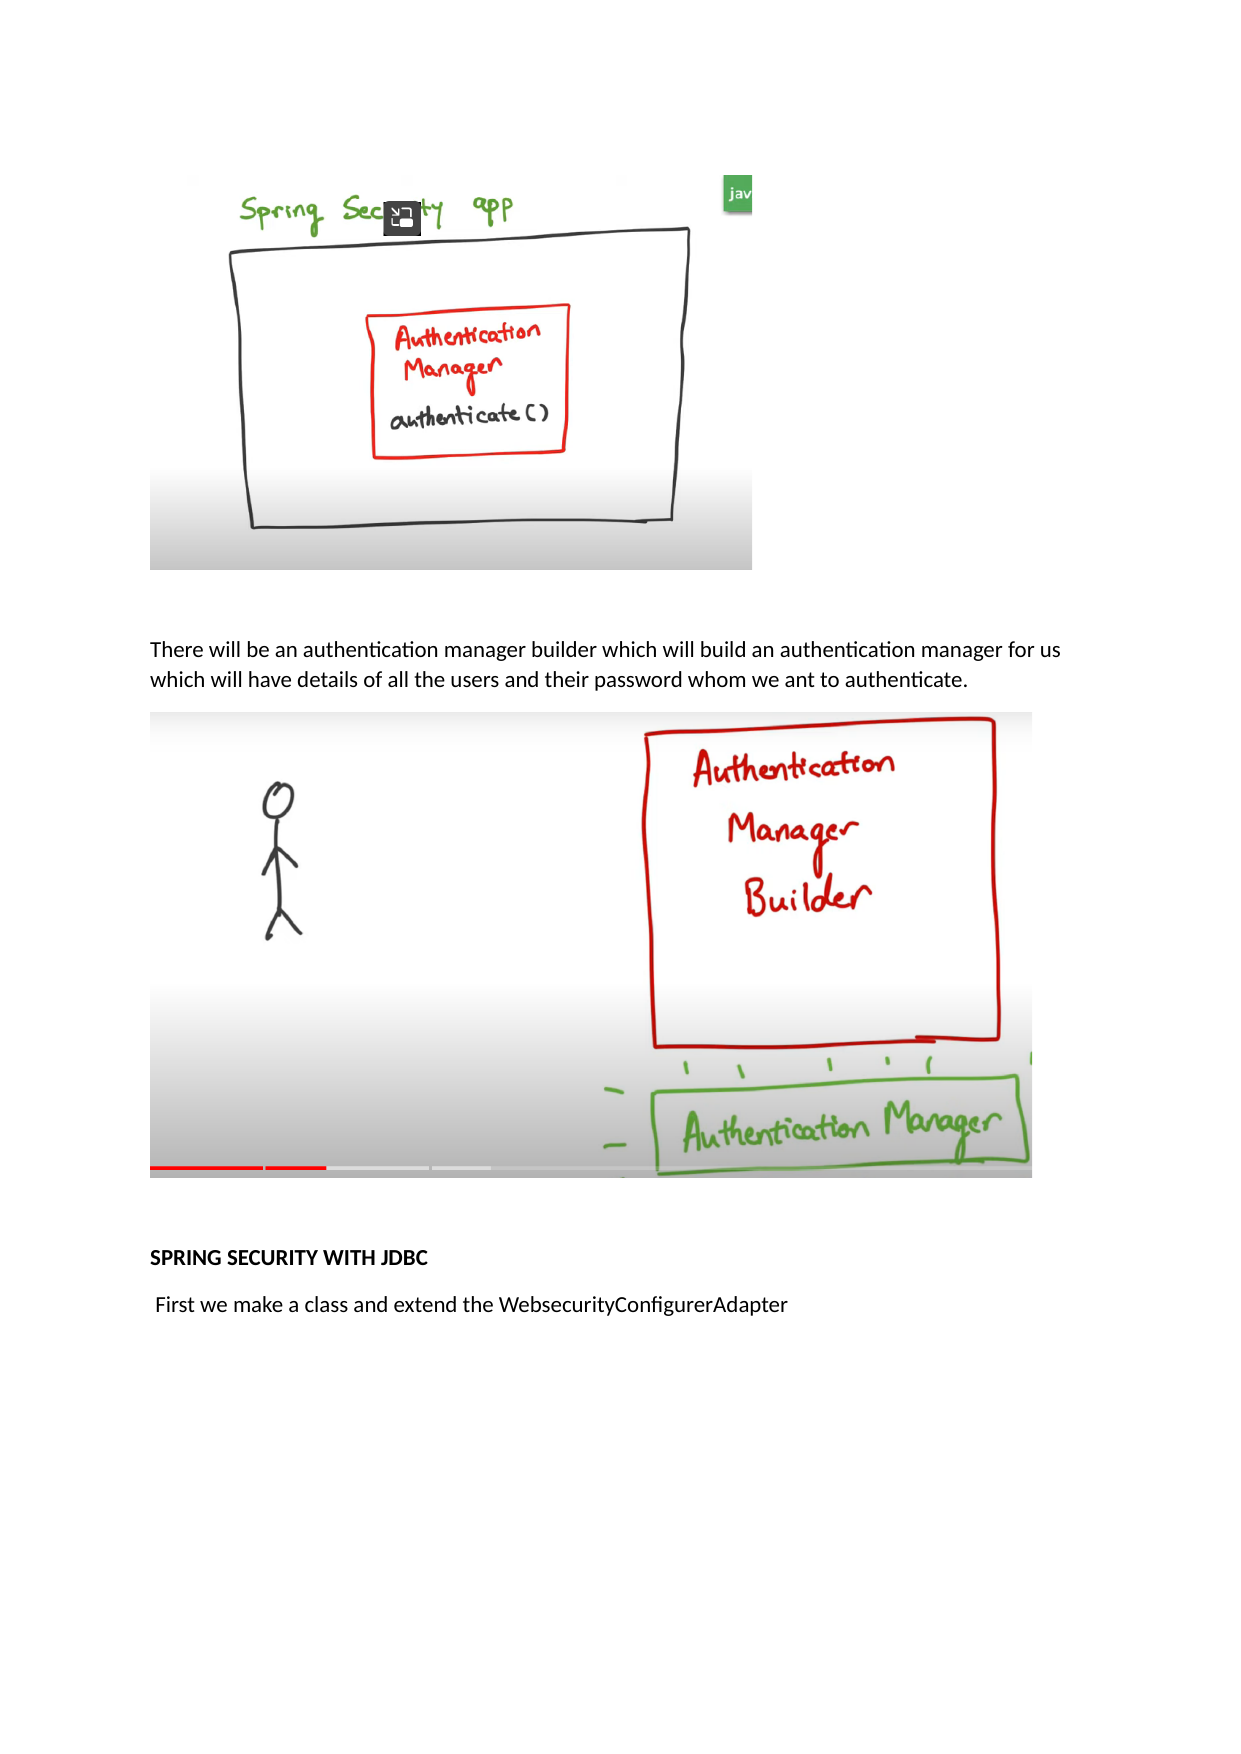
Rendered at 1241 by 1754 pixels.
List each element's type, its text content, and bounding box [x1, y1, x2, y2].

text There will be an authentication manager builder which will build an authentication manager for us which will have details of all the users and their password whom we ant to authenticate. [150, 635, 1090, 693]
text First we make a class and extend the WebsecurityConfigurerAdapter [150, 1290, 1090, 1318]
picture [150, 712, 1033, 1178]
picture [150, 150, 753, 570]
text SPRING SECURITY WITH JDBC [150, 1243, 1090, 1271]
